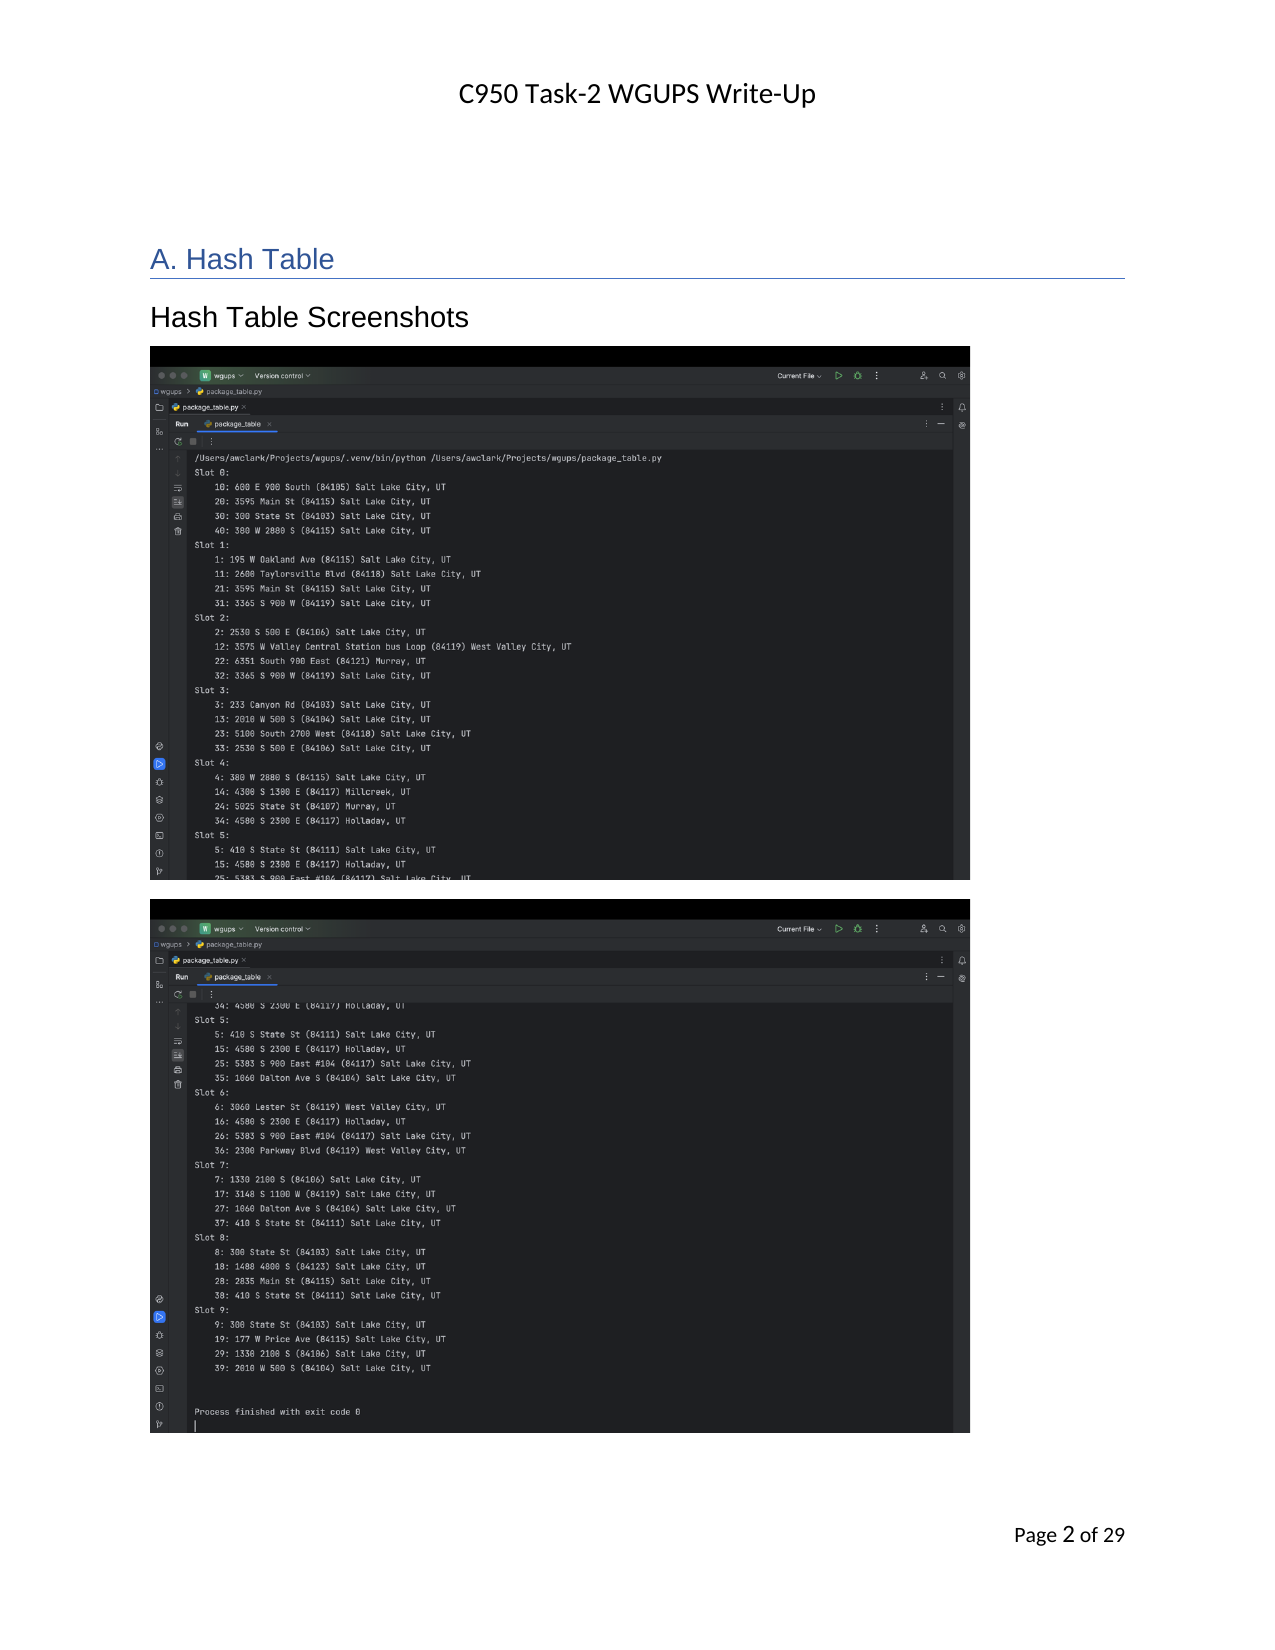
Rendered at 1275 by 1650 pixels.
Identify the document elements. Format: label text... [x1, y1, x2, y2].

picture [150, 346, 971, 880]
picture [150, 899, 971, 1433]
subtitle A. Hash Table [150, 242, 1125, 278]
